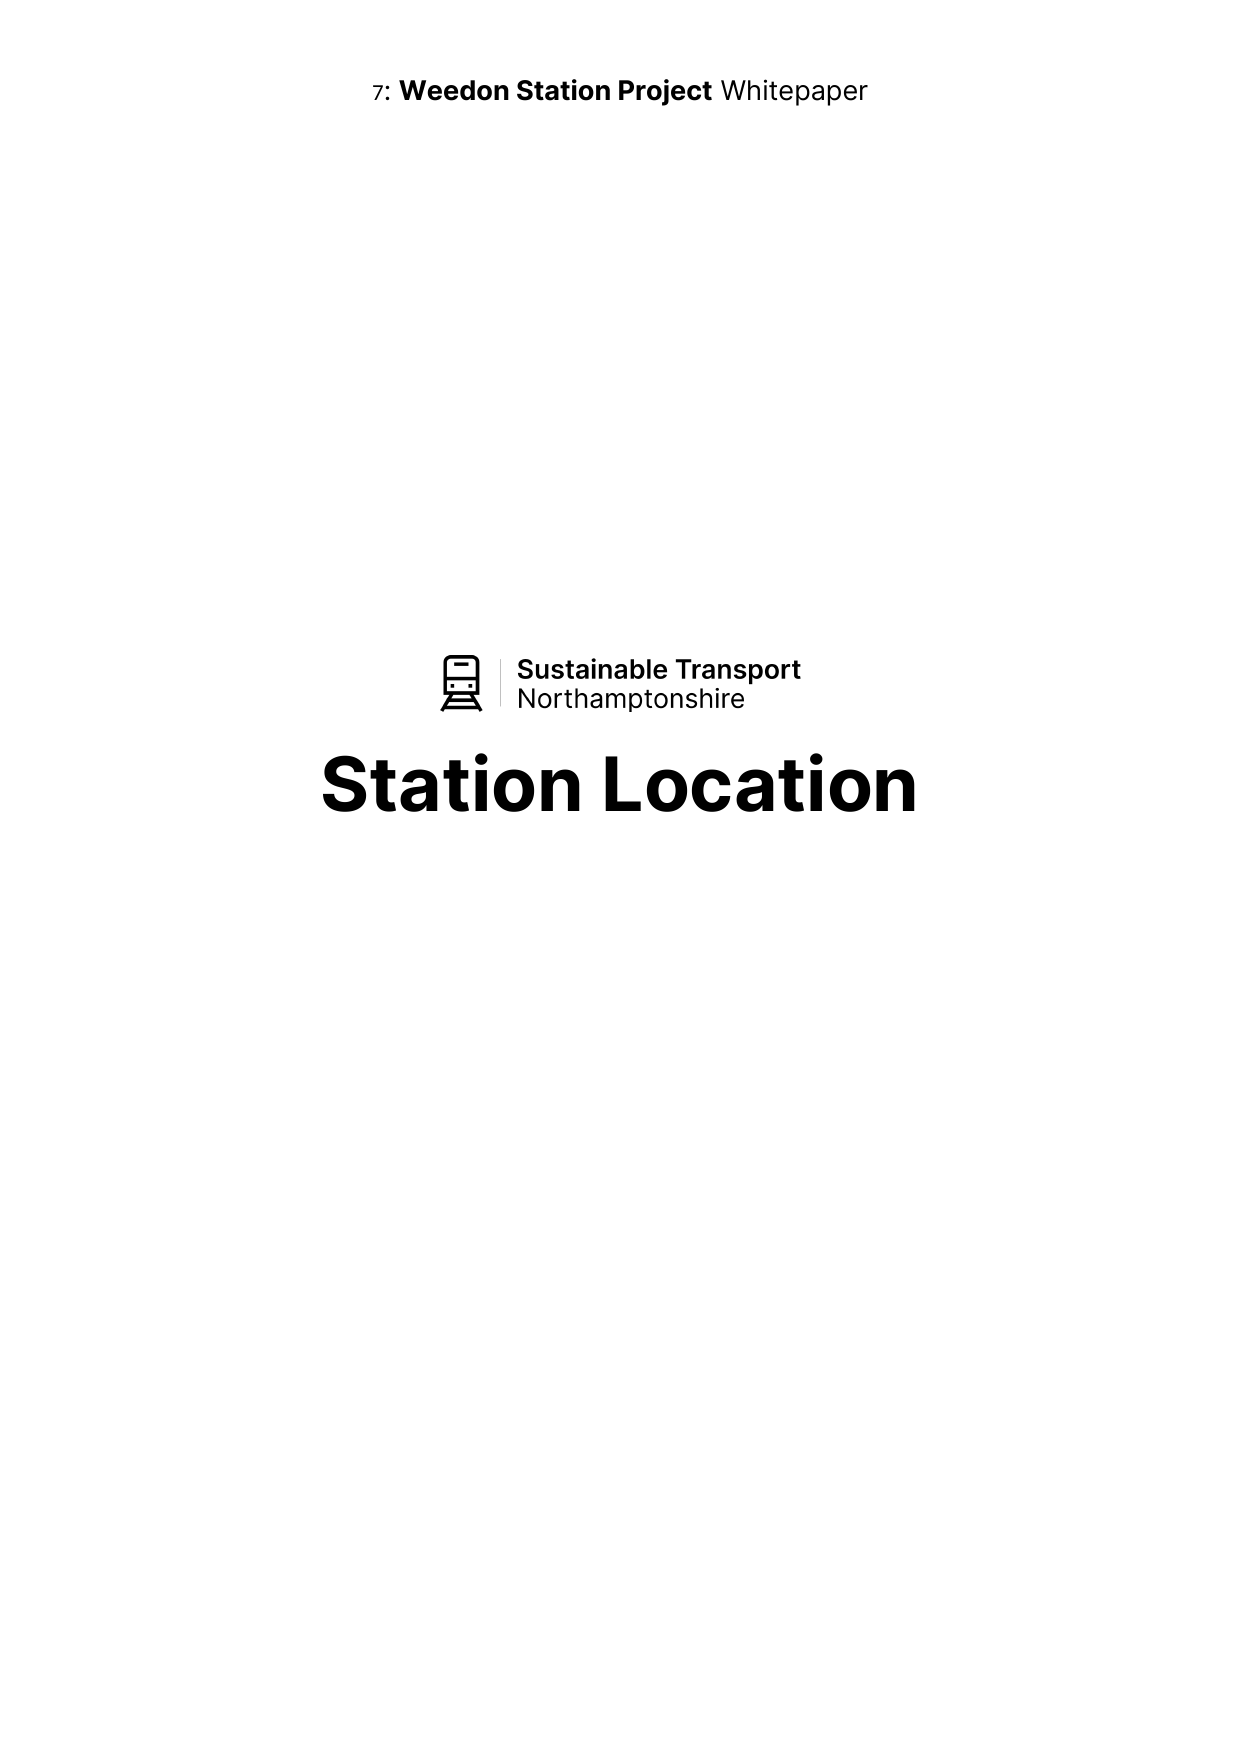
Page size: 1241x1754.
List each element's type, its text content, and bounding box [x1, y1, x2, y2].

subtitle Station Location [150, 739, 1090, 829]
picture [440, 655, 804, 712]
